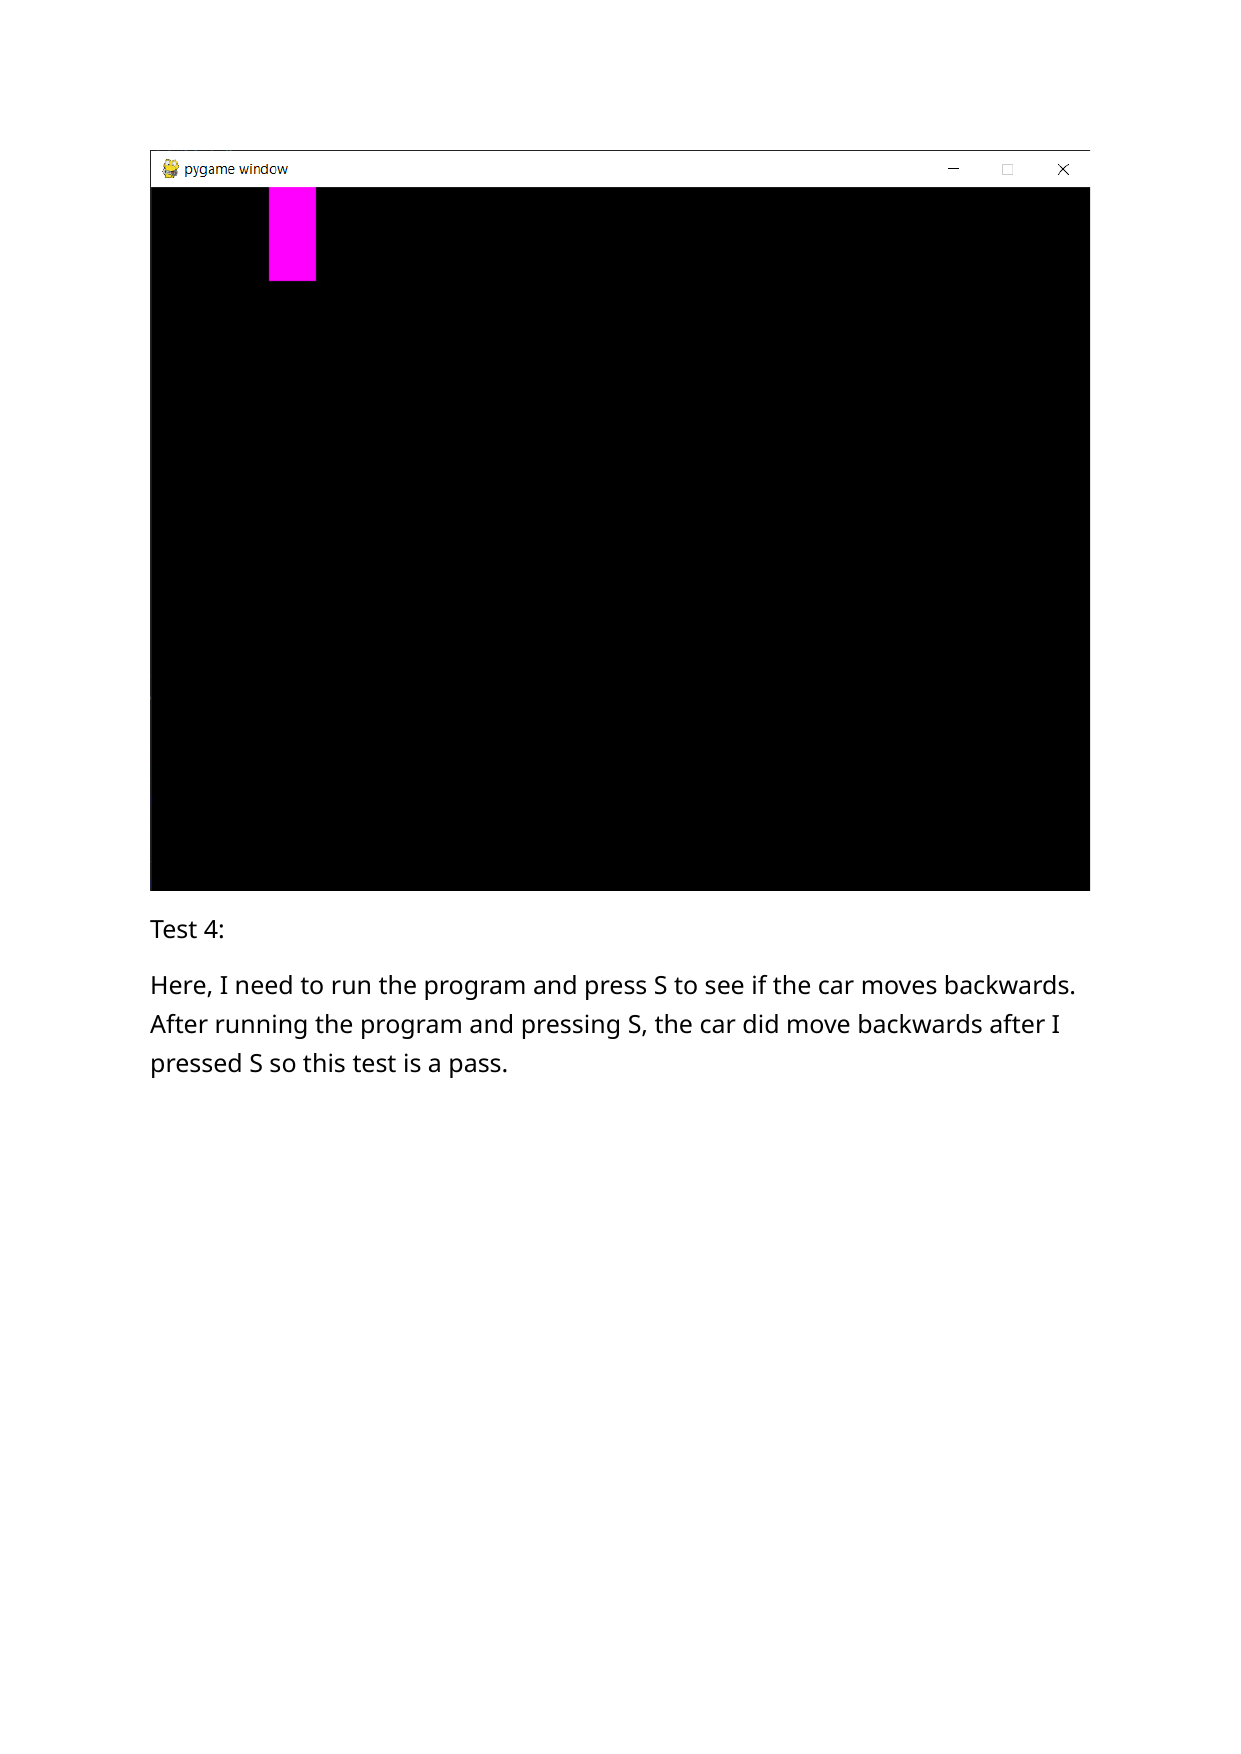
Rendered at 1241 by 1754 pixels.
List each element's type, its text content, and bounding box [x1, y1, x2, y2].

picture [150, 150, 1091, 891]
text Here, I need to run the program and press S to see if the car moves backwards. After running the program and pressing S, the car did move backwards after I pressed S so this test is a pass. [150, 968, 1090, 1080]
text Test 4: [150, 912, 1090, 946]
